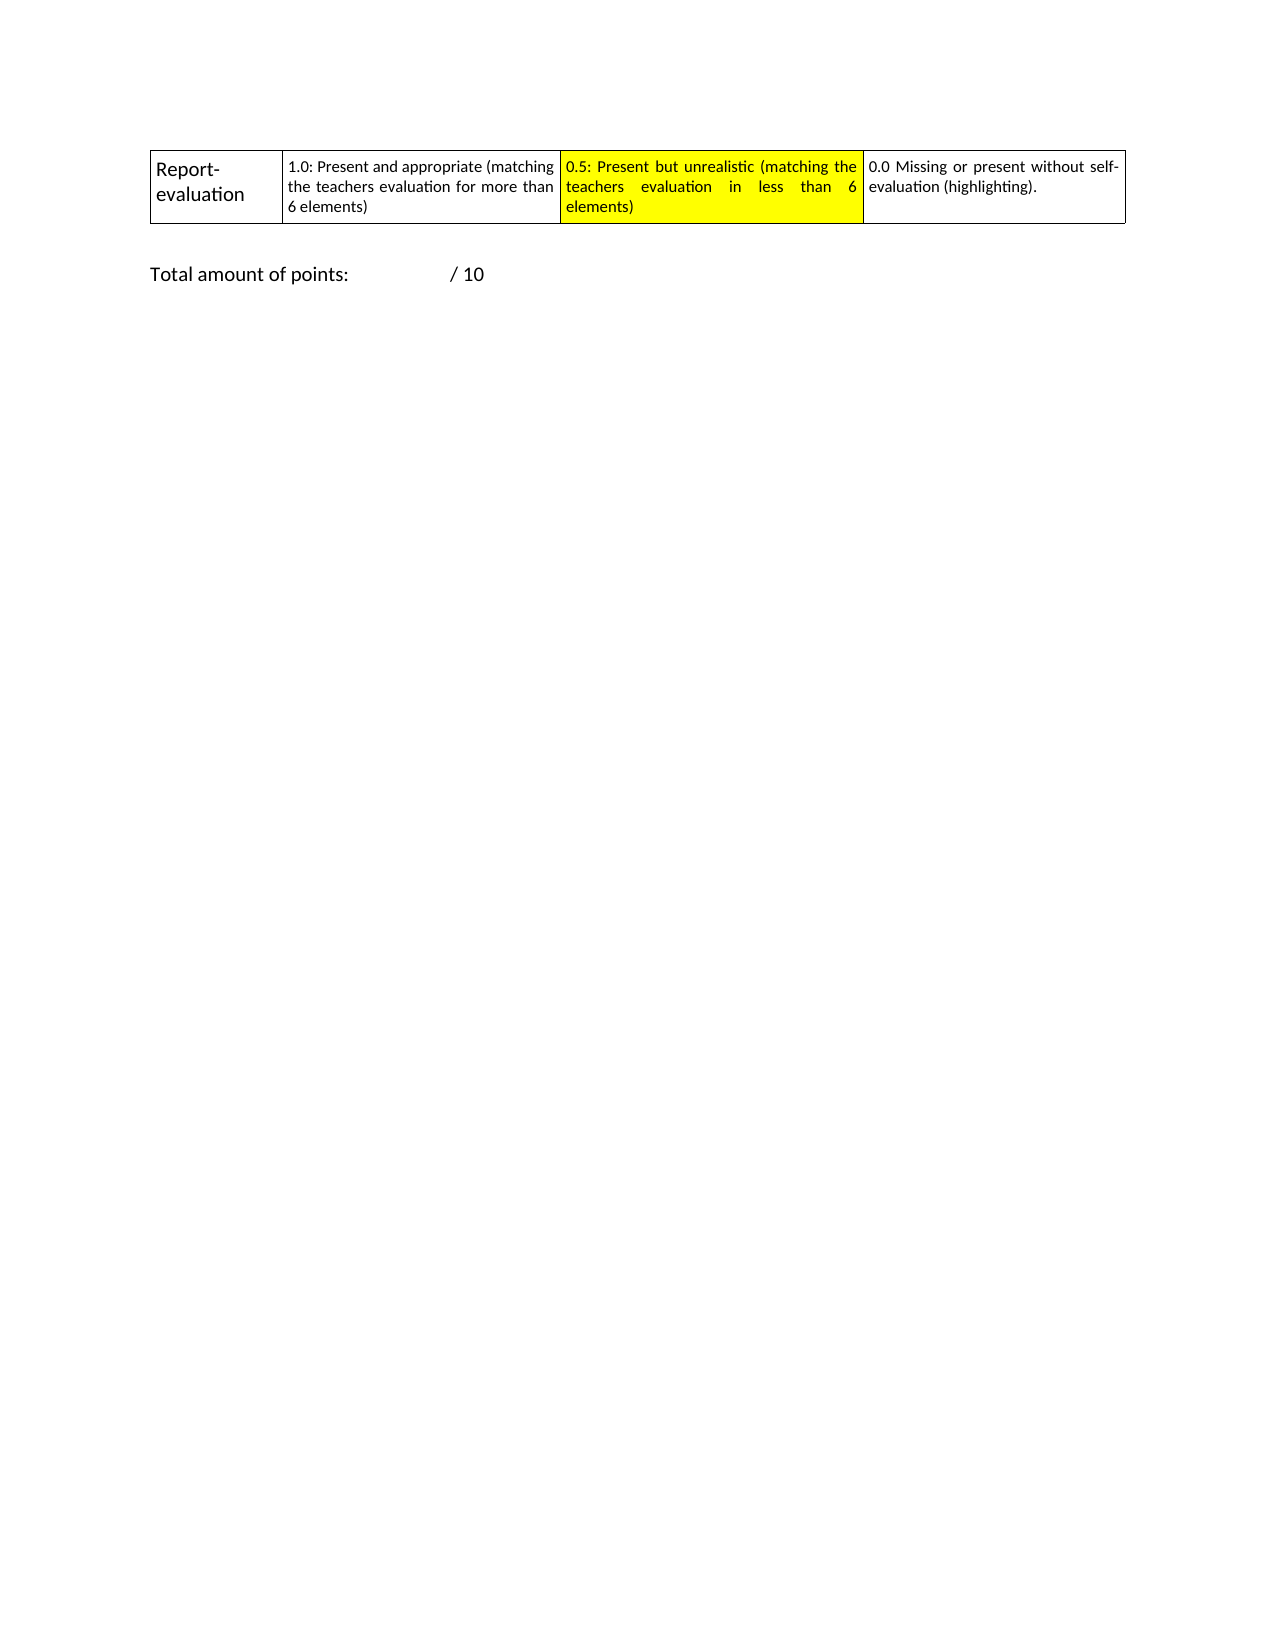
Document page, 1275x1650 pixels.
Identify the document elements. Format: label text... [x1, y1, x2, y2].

table_cell 0.5: Present but unrealistic (matching the teachers evaluation in less than 6 elements) [561, 151, 863, 223]
text Total amount of points: / 10 [150, 261, 1125, 286]
table_cell 0.0 Missing or present without self-evaluation (highlighting). [864, 151, 1125, 223]
table_cell 1.0: Present and appropriate (matching the teachers evaluation for more than 6 elements) [283, 151, 560, 223]
table_cell Report-evaluation [151, 151, 282, 223]
